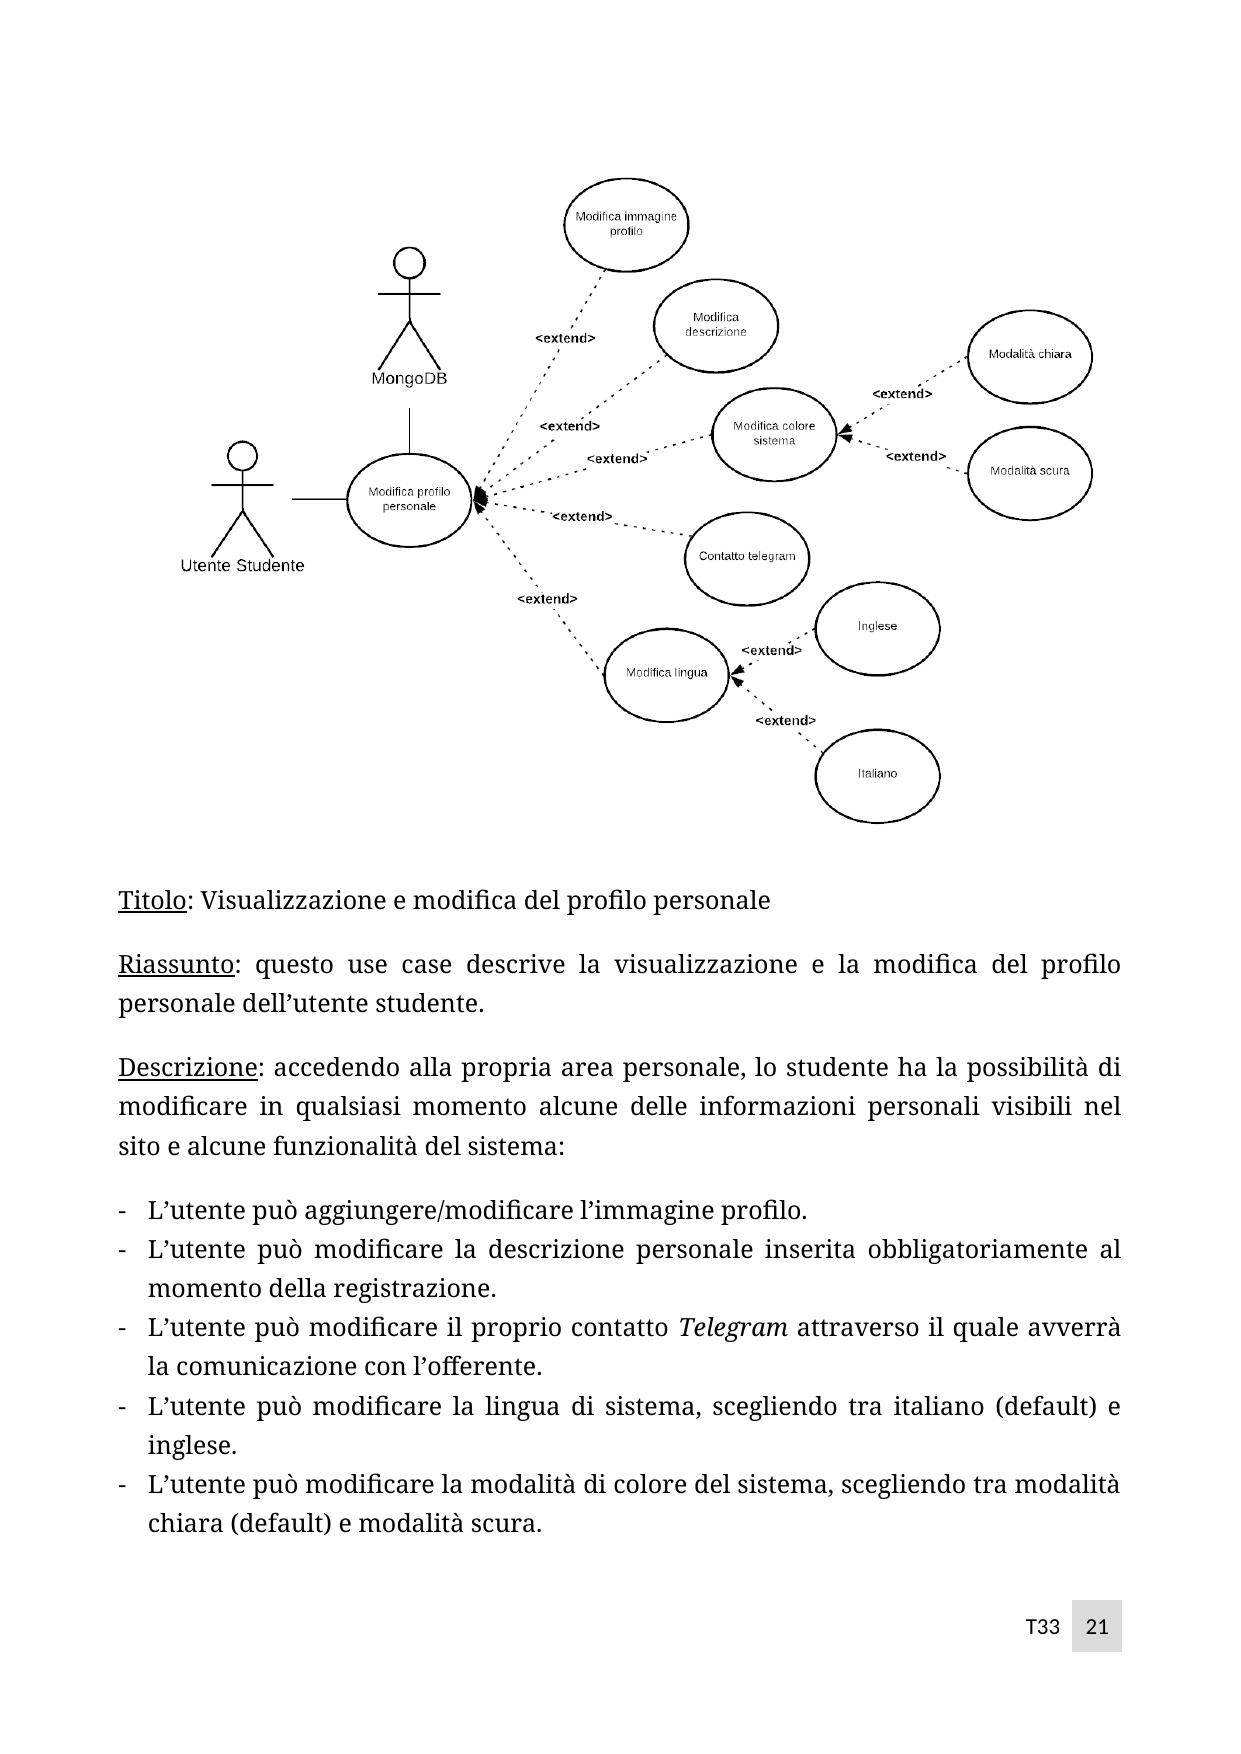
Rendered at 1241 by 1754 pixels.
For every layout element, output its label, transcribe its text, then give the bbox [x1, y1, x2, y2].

list L’utente può modificare la lingua di sistema, scegliendo tra italiano (default) e inglese. [118, 1388, 1122, 1461]
list L’utente può aggiungere/modificare l’immagine profilo. [118, 1192, 1122, 1226]
text Descrizione: accedendo alla propria area personale, lo studente ha la possibilità di modificare in qualsiasi momento alcune delle informazioni personali visibili nel sito e alcune funzionalità del sistema: [118, 1050, 1122, 1162]
list L’utente può modificare il proprio contatto Telegram attraverso il quale avverrà la comunicazione con l’offerente. [118, 1310, 1122, 1383]
list L’utente può modificare la modalità di colore del sistema, scegliendo tra modalità chiara (default) e modalità scura. [118, 1466, 1122, 1540]
text Titolo: Visualizzazione e modifica del profilo personale [118, 882, 1122, 916]
list L’utente può modificare la descrizione personale inserita obbligatoriamente al momento della registrazione. [118, 1231, 1122, 1305]
text Riassunto: questo use case descrive la visualizzazione e la modifica del profilo personale dell’utente studente. [118, 946, 1122, 1020]
picture [118, 147, 1123, 854]
